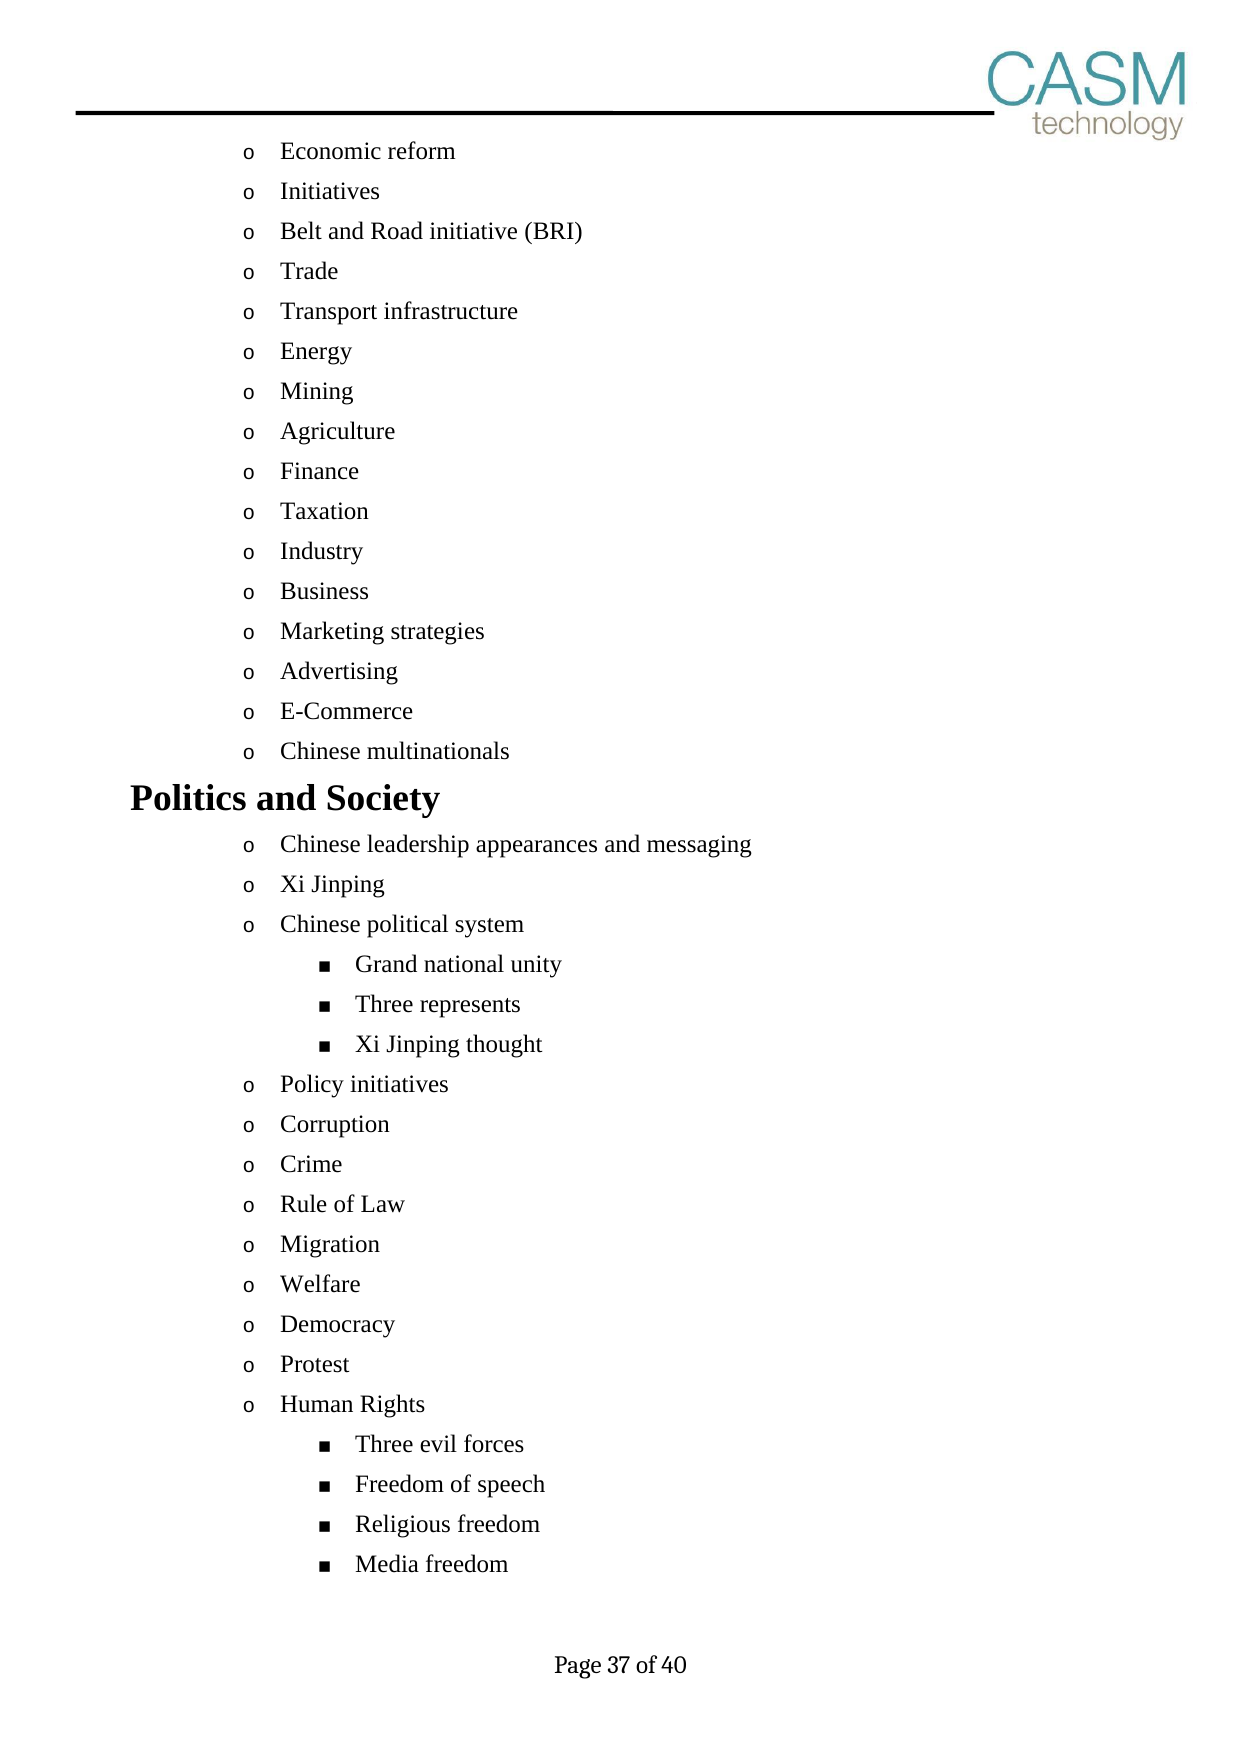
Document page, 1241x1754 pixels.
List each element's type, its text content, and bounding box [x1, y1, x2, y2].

list Industry [242, 536, 1110, 565]
list Business [242, 576, 1110, 605]
list Grand national unity [317, 949, 1110, 979]
list Policy initiatives [242, 1069, 1110, 1099]
list Democracy [242, 1309, 1110, 1339]
list Trade [242, 256, 1110, 285]
list Rule of Law [242, 1189, 1110, 1219]
list Corruption [242, 1109, 1110, 1139]
list Chinese multinationals [242, 736, 1110, 765]
list Initiatives [242, 176, 1110, 205]
list Human Rights [242, 1389, 1110, 1419]
list Transport infrastructure [242, 296, 1110, 325]
list Media freedom [317, 1549, 1110, 1578]
list Advertising [242, 656, 1110, 685]
list Xi Jinping [242, 869, 1110, 899]
list Agriculture [242, 416, 1110, 445]
list Taxation [242, 496, 1110, 525]
list Chinese political system [242, 909, 1110, 939]
list Finance [242, 456, 1110, 485]
list Energy [242, 336, 1110, 365]
list Protest [242, 1349, 1110, 1379]
list Chinese leadership appearances and messaging [242, 829, 1110, 859]
text Politics and Society [130, 776, 1110, 819]
list Migration [242, 1229, 1110, 1259]
list Three evil forces [317, 1429, 1110, 1458]
list Xi Jinping thought [317, 1029, 1110, 1059]
picture [956, 20, 1218, 169]
list Mining [242, 376, 1110, 405]
list Belt and Road initiative (BRI) [242, 216, 1110, 245]
list Welfare [242, 1269, 1110, 1299]
list Economic reform [242, 136, 1110, 165]
list E-Commerce [242, 696, 1110, 725]
list Marketing strategies [242, 616, 1110, 645]
list Three represents [317, 989, 1110, 1019]
list Freedom of speech [317, 1469, 1110, 1498]
list Religious freedom [317, 1509, 1110, 1538]
list Crime [242, 1149, 1110, 1179]
